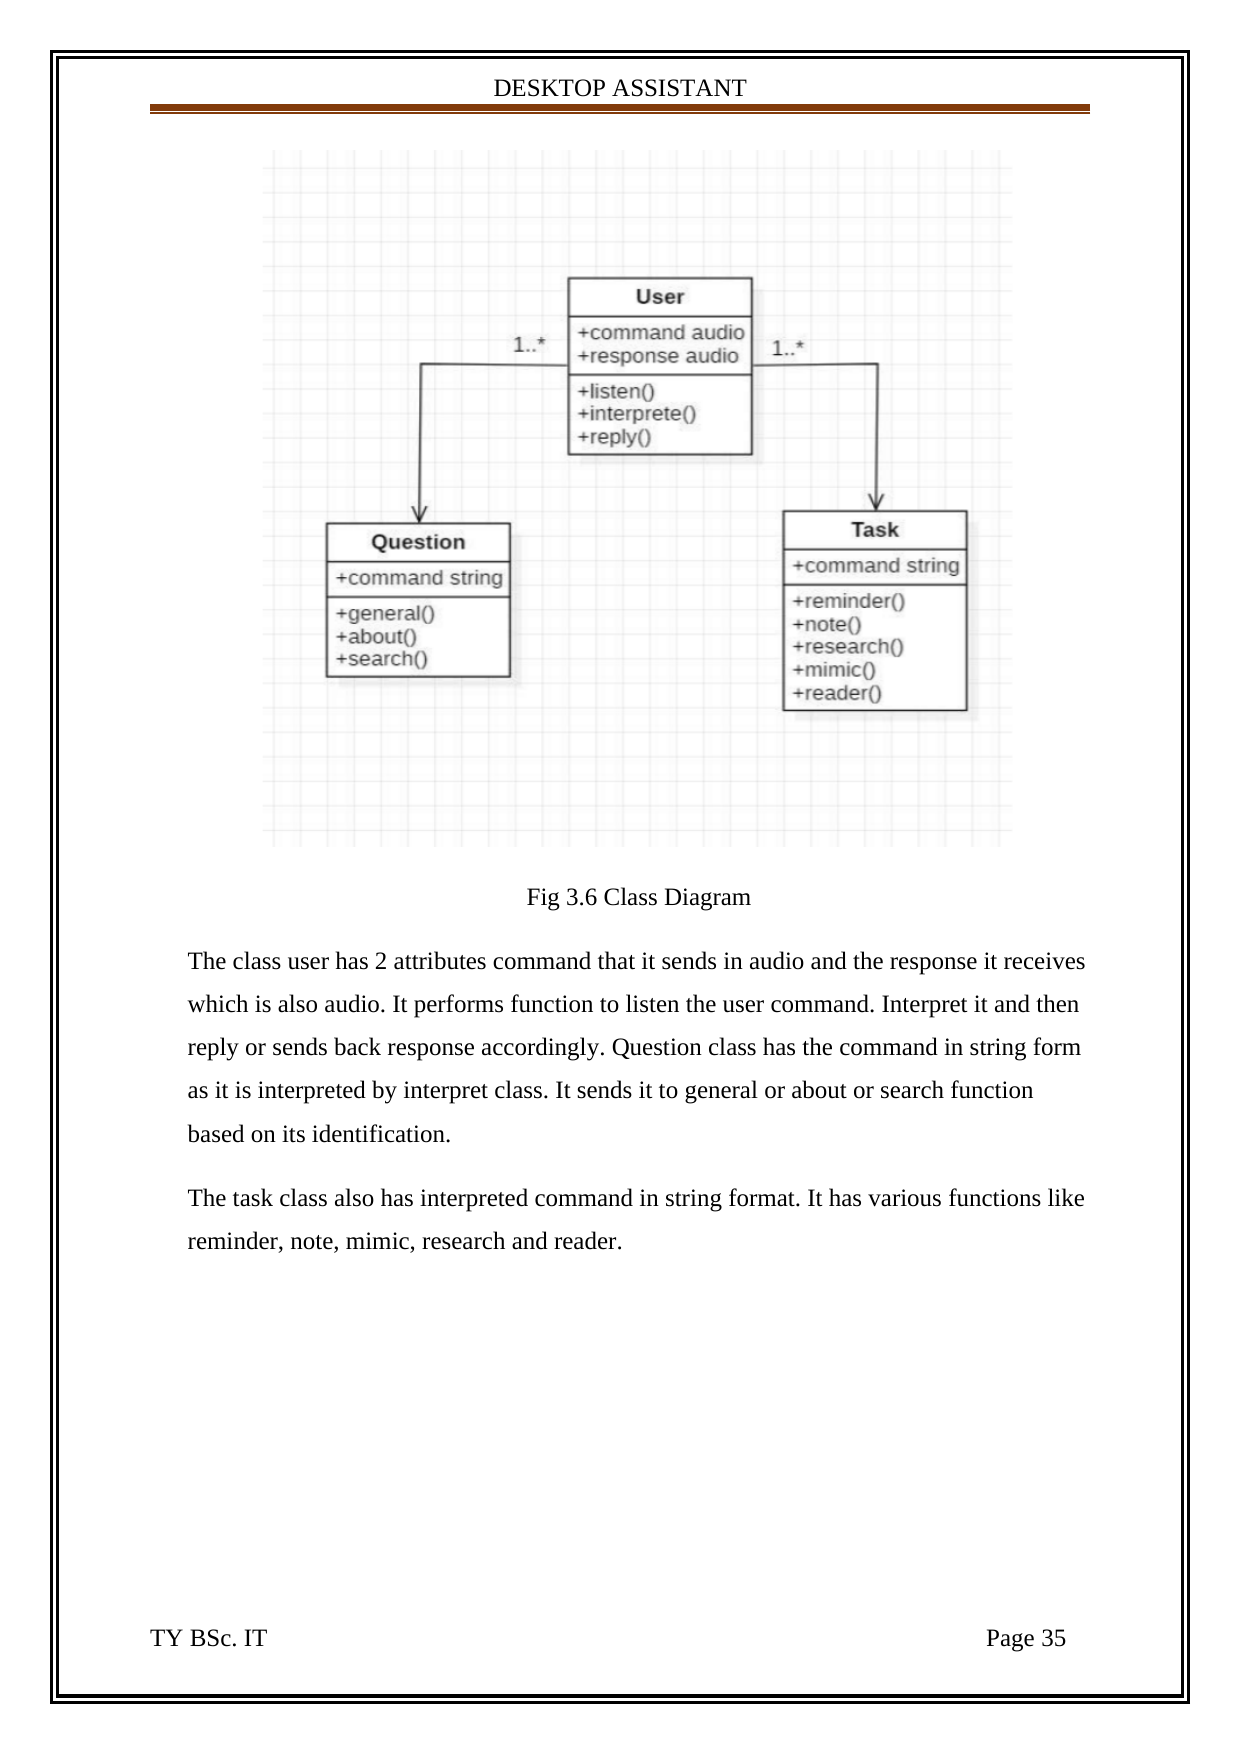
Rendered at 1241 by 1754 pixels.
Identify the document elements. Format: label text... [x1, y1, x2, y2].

picture [262, 150, 1014, 847]
text Fig 3.6 Class Diagram [187, 882, 1090, 911]
text The class user has 2 attributes command that it sends in audio and the response it receives which is also audio. It performs function to listen the user command. Interpret it and then reply or sends back response accordingly. Question class has the command in string form as it is interpreted by interpret class. It sends it to general or about or search function based on its identification. [187, 946, 1090, 1147]
text The task class also has interpreted command in string format. It has various functions like reminder, note, mimic, research and reader. [187, 1183, 1090, 1254]
